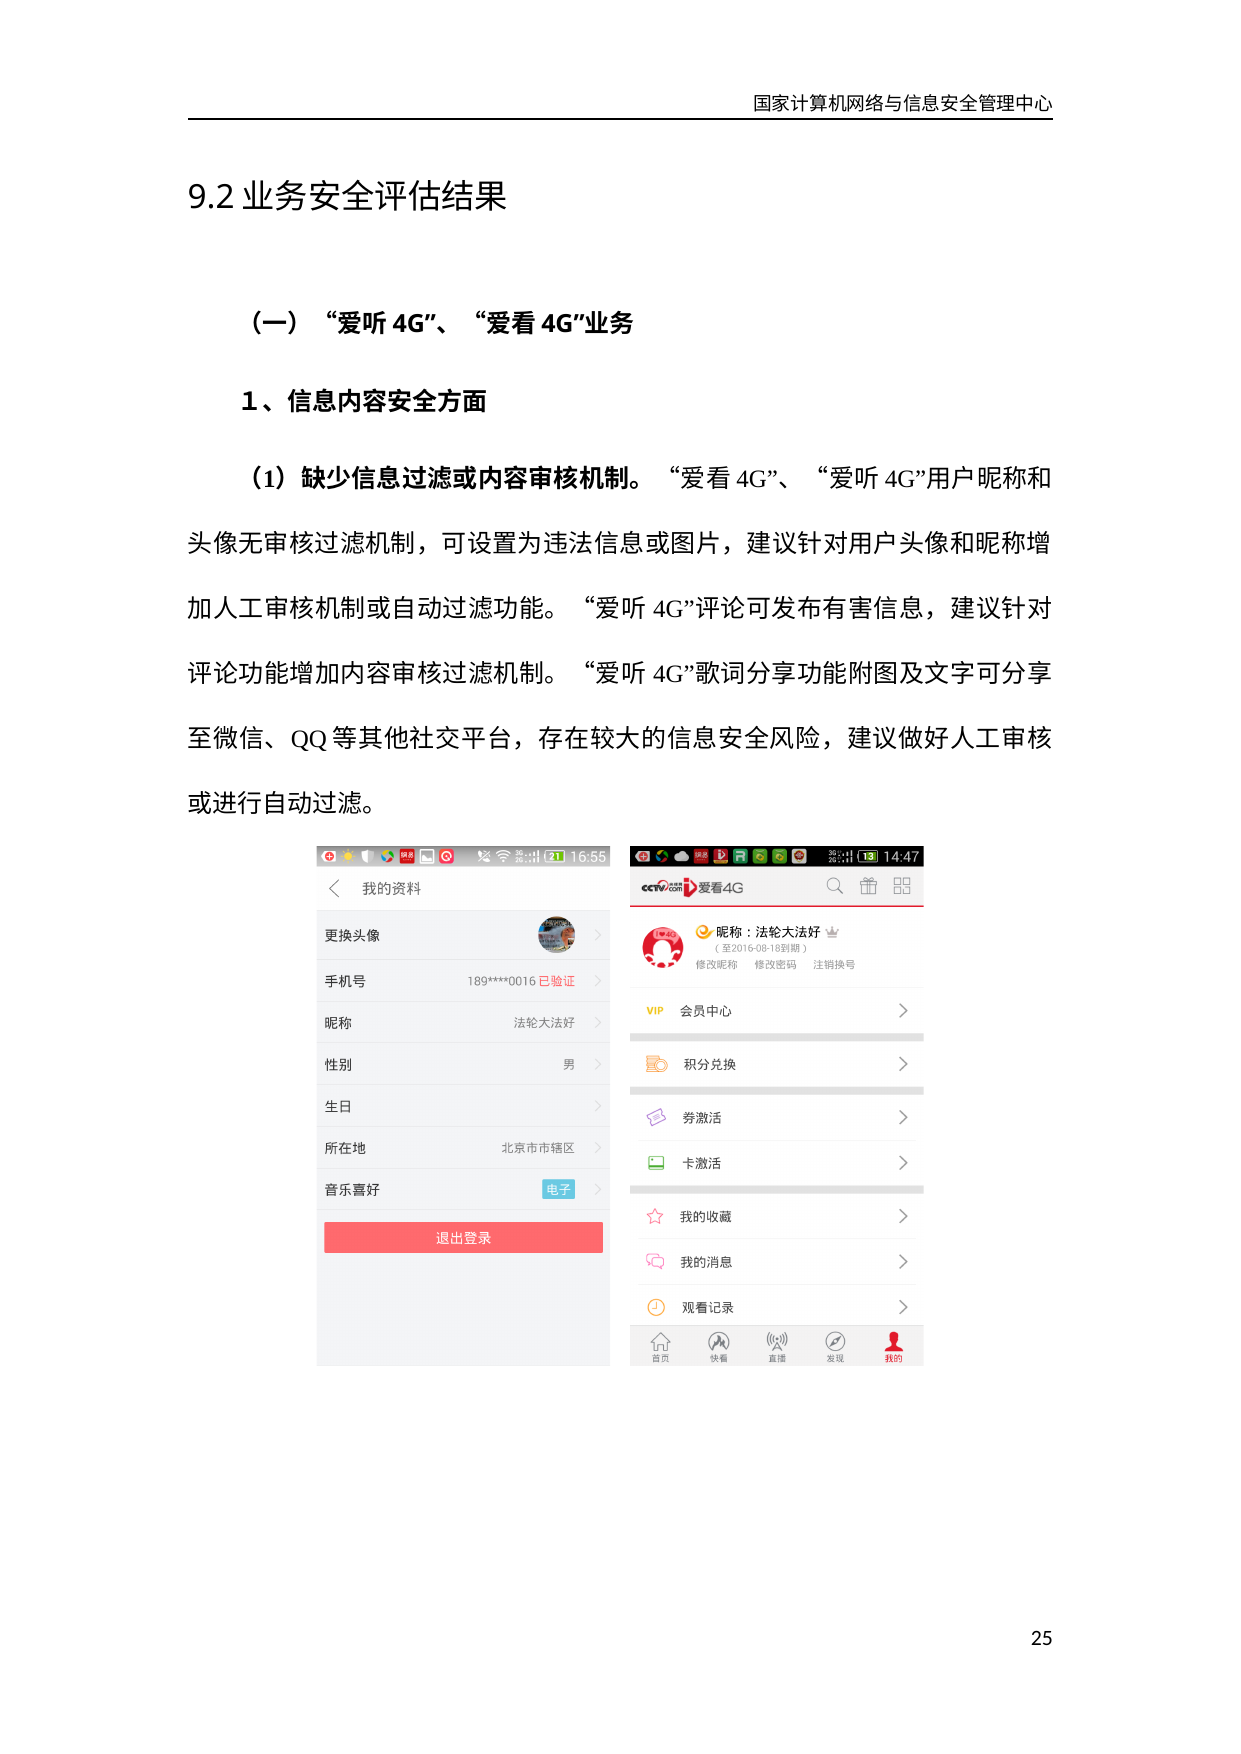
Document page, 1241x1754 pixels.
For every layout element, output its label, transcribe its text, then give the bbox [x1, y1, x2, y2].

text （一）“爱听4G”、“爱看4G”业务 [187, 289, 1053, 354]
subtitle 9.2业务安全评估结果 [187, 162, 1053, 227]
text １、信息内容安全方面 [187, 367, 1053, 432]
text （1）缺少信息过滤或内容审核机制。“爱看4G”、“爱听4G”用户昵称和头像无审核过滤机制，可设置为违法信息或图片，建议针对用户头像和昵称增加人工审核机制或自动过滤功能。“爱听4G”评论可发布有害信息，建议针对评论功能增加内容审核过滤机制。“爱听4G”歌词分享功能附图及文字可分享至微信、QQ等其他社交平台，存在较大的信息安全风险，建议做好人工审核或进行自动过滤。 [187, 444, 1053, 834]
picture [316, 846, 611, 1366]
picture [630, 846, 924, 1366]
